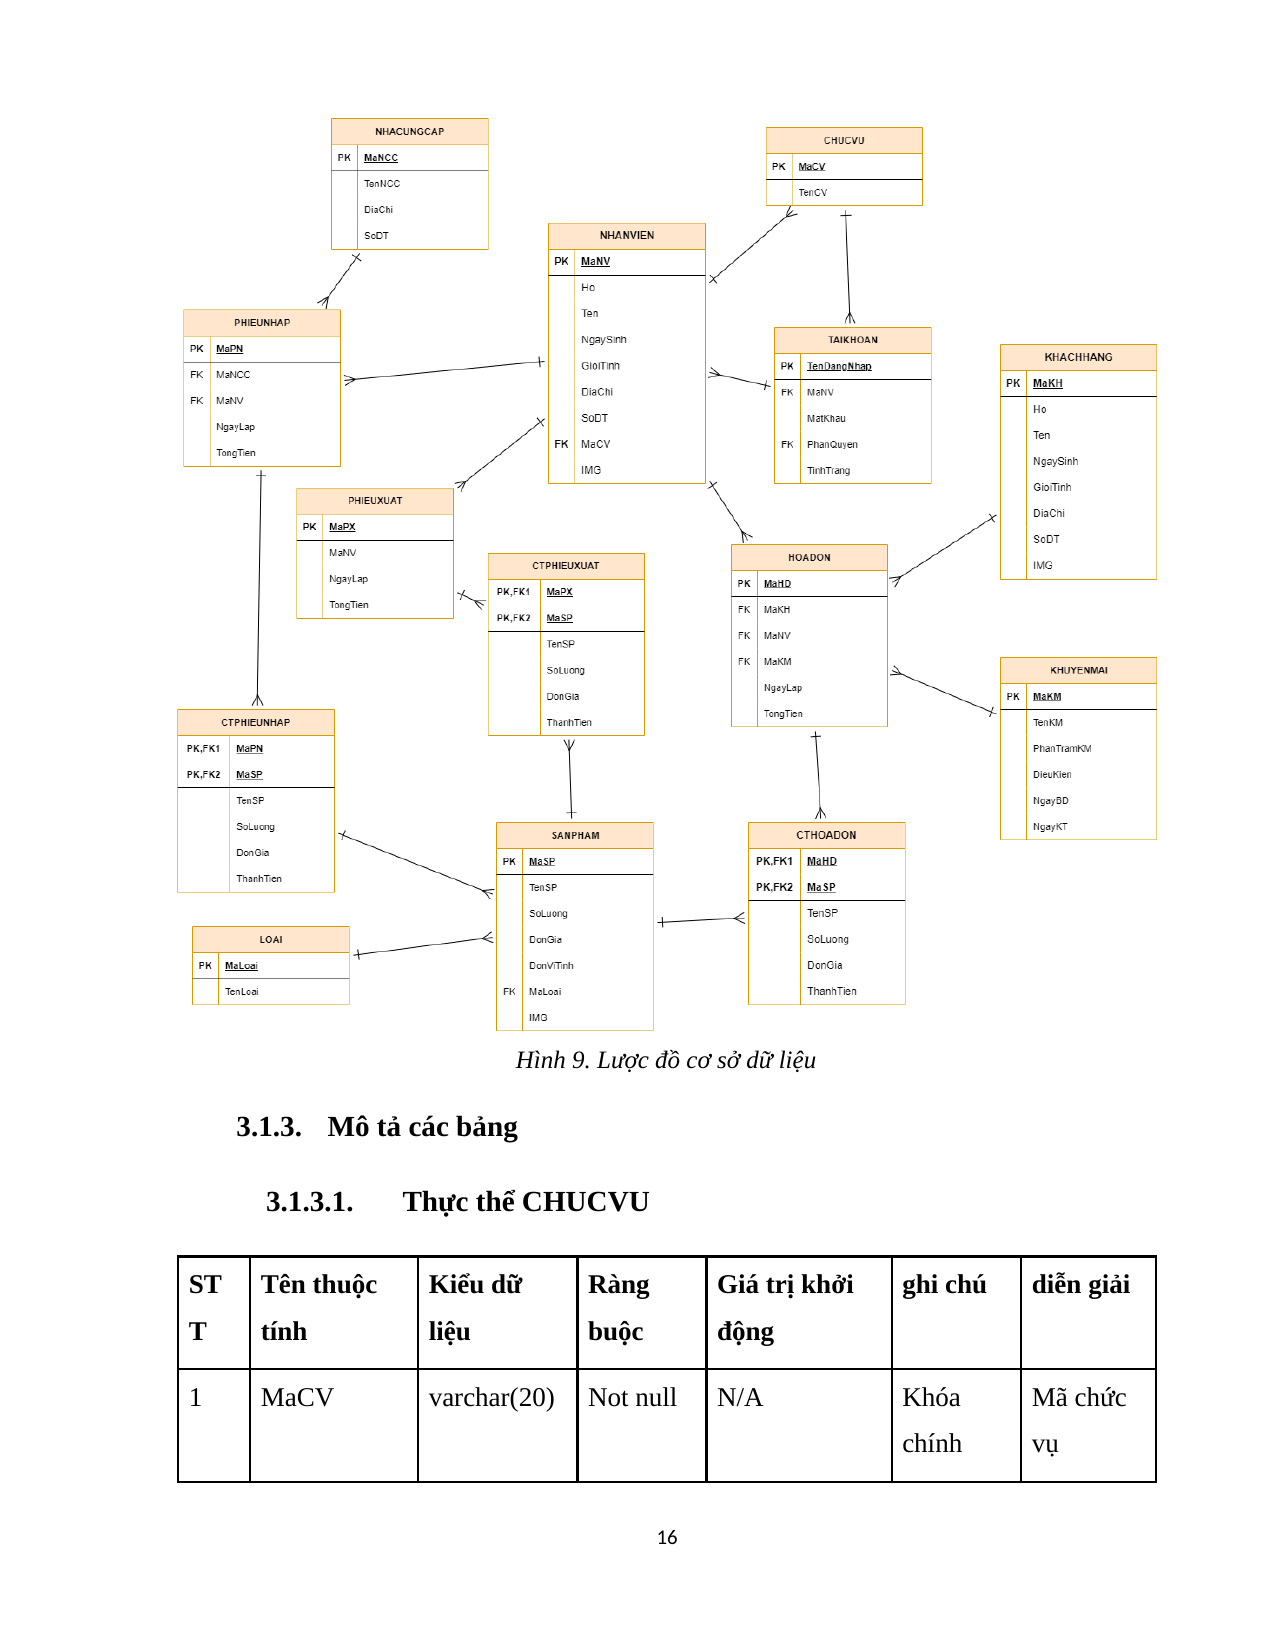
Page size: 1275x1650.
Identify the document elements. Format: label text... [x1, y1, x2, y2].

table_header ghi chú [893, 1258, 1020, 1368]
picture [177, 118, 1157, 1031]
table_cell 1 [179, 1370, 249, 1481]
table_cell N/A [708, 1370, 891, 1481]
list Thực thể CHUCVU [266, 1184, 1157, 1218]
table_header Tên thuộc tính [251, 1258, 417, 1368]
table_header Kiểu dữ liệu [419, 1258, 576, 1368]
table_header diễn giải [1022, 1258, 1155, 1368]
table_header STT [179, 1258, 249, 1368]
table_header Ràng buộc [579, 1258, 705, 1368]
list Mô tả các bảng [236, 1109, 1157, 1142]
table_cell MaCV [251, 1370, 417, 1481]
table_cell Khóa chính [893, 1370, 1020, 1481]
table_cell Not null [579, 1370, 705, 1481]
table_cell Mã chức vụ [1022, 1370, 1155, 1481]
table_header Giá trị khởi động [708, 1258, 891, 1368]
table_cell varchar(20) [419, 1370, 576, 1481]
